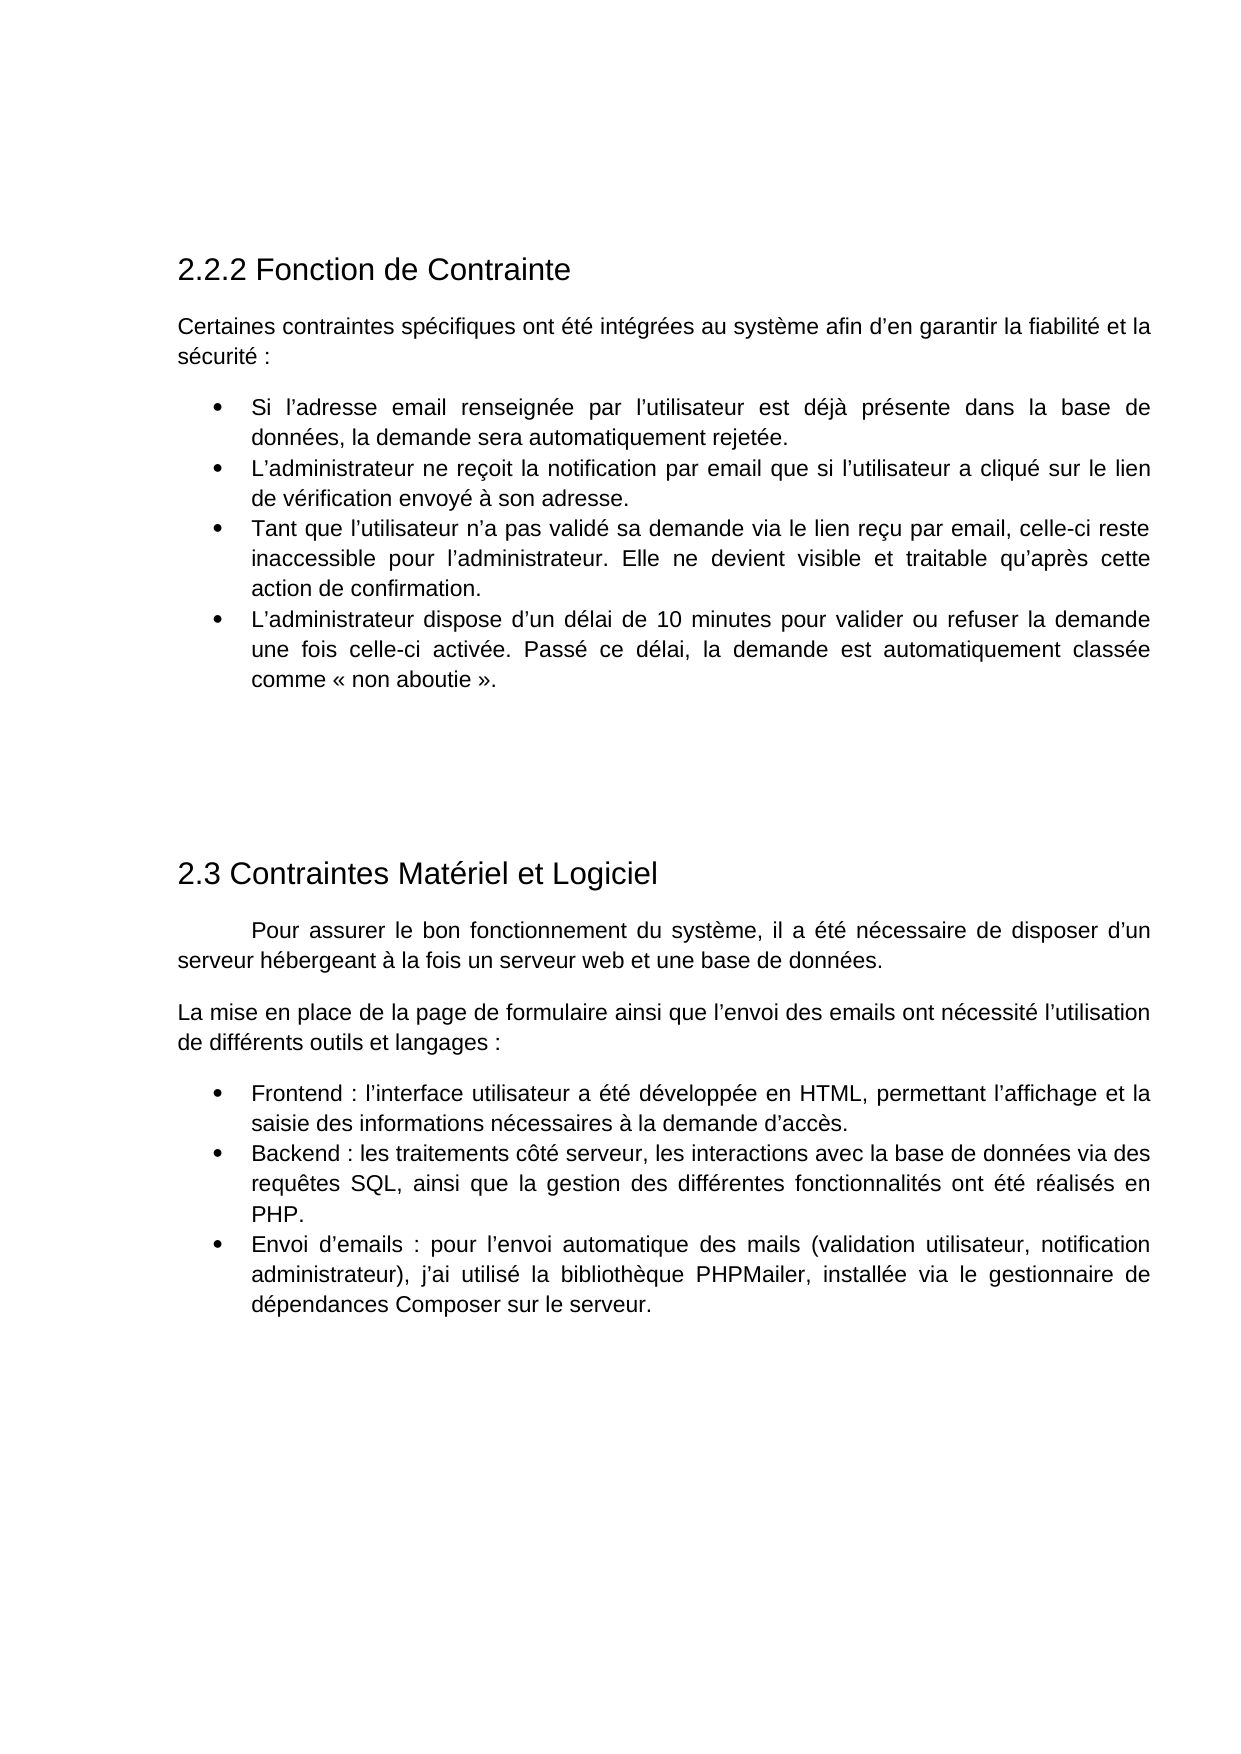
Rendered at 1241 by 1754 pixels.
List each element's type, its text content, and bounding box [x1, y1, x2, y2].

list Envoi d’emails : pour l’envoi automatique des mails (validation utilisateur, notification administrateur), j’ai utilisé la bibliothèque PHPMailer, installée via le gestionnaire de dépendances Composer sur le serveur. [213, 1231, 1152, 1318]
list Tant que l’utilisateur n’a pas validé sa demande via le lien reçu par email, celle-ci reste inaccessible pour l’administrateur. Elle ne devient visible et traitable qu’après cette action de confirmation. [213, 515, 1152, 602]
list L’administrateur dispose d’un délai de 10 minutes pour valider ou refuser la demande une fois celle-ci activée. Passé ce délai, la demande est automatiquement classée comme « non aboutie ». [213, 606, 1152, 692]
subtitle 2.3 Contraintes Matériel et Logiciel [177, 855, 1152, 891]
list L’administrateur ne reçoit la notification par email que si l’utilisateur a cliqué sur le lien de vérification envoyé à son adresse. [213, 454, 1152, 511]
text Certaines contraintes spécifiques ont été intégrées au système afin d’en garantir la fiabilité et la sécurité : [177, 313, 1152, 369]
list Si l’adresse email renseignée par l’utilisateur est déjà présente dans la base de données, la demande sera automatiquement rejetée. [213, 394, 1152, 451]
text La mise en place de la page de formulaire ainsi que l’envoi des emails ont nécessité l’utilisation de différents outils et langages : [177, 998, 1152, 1055]
subtitle 2.2.2 Fonction de Contrainte [177, 251, 1152, 287]
text Pour assurer le bon fonctionnement du système, il a été nécessaire de disposer d’un serveur hébergeant à la fois un serveur web et une base de données. [177, 917, 1152, 974]
list Frontend : l’interface utilisateur a été développée en HTML, permettant l’affichage et la saisie des informations nécessaires à la demande d’accès. [213, 1080, 1152, 1136]
list Backend : les traitements côté serveur, les interactions avec la base de données via des requêtes SQL, ainsi que la gestion des différentes fonctionnalités ont été réalisés en PHP. [213, 1140, 1152, 1227]
